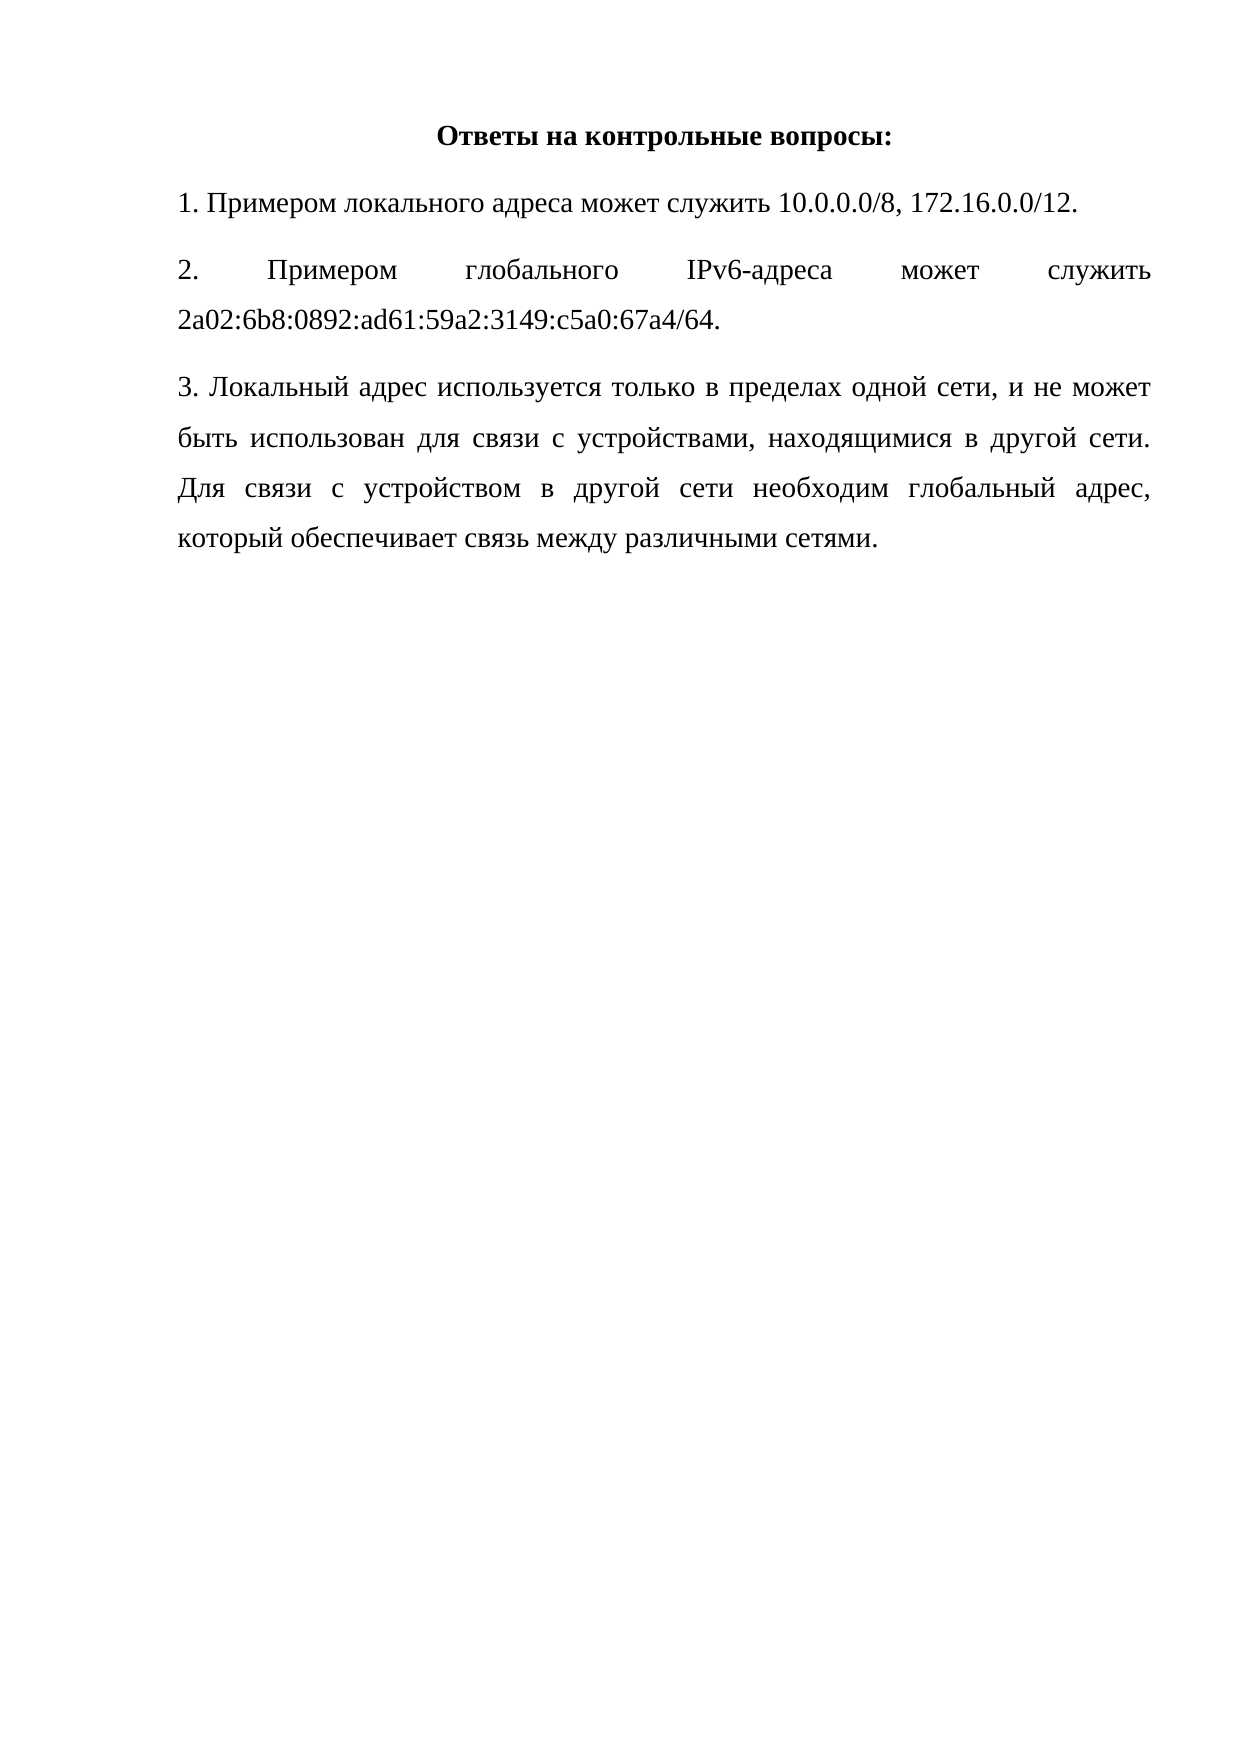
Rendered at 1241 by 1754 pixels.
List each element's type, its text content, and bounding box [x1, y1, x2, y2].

text 2. Примером глобального IPv6-адреса может служить 2a02:6b8:0892:ad61:59a2:3149:c5a0:67a4/64. [177, 252, 1152, 336]
text 3. Локальный адрес используется только в пределах одной сети, и не может быть использован для связи с устройствами, находящимися в другой сети. Для связи с устройством в другой сети необходим глобальный адрес, который обеспечивает связь между различными сетями. [177, 369, 1152, 554]
text 1. Примером локального адреса может служить 10.0.0.0/8, 172.16.0.0/12. [177, 185, 1152, 219]
text Ответы на контрольные вопросы: [177, 118, 1152, 152]
